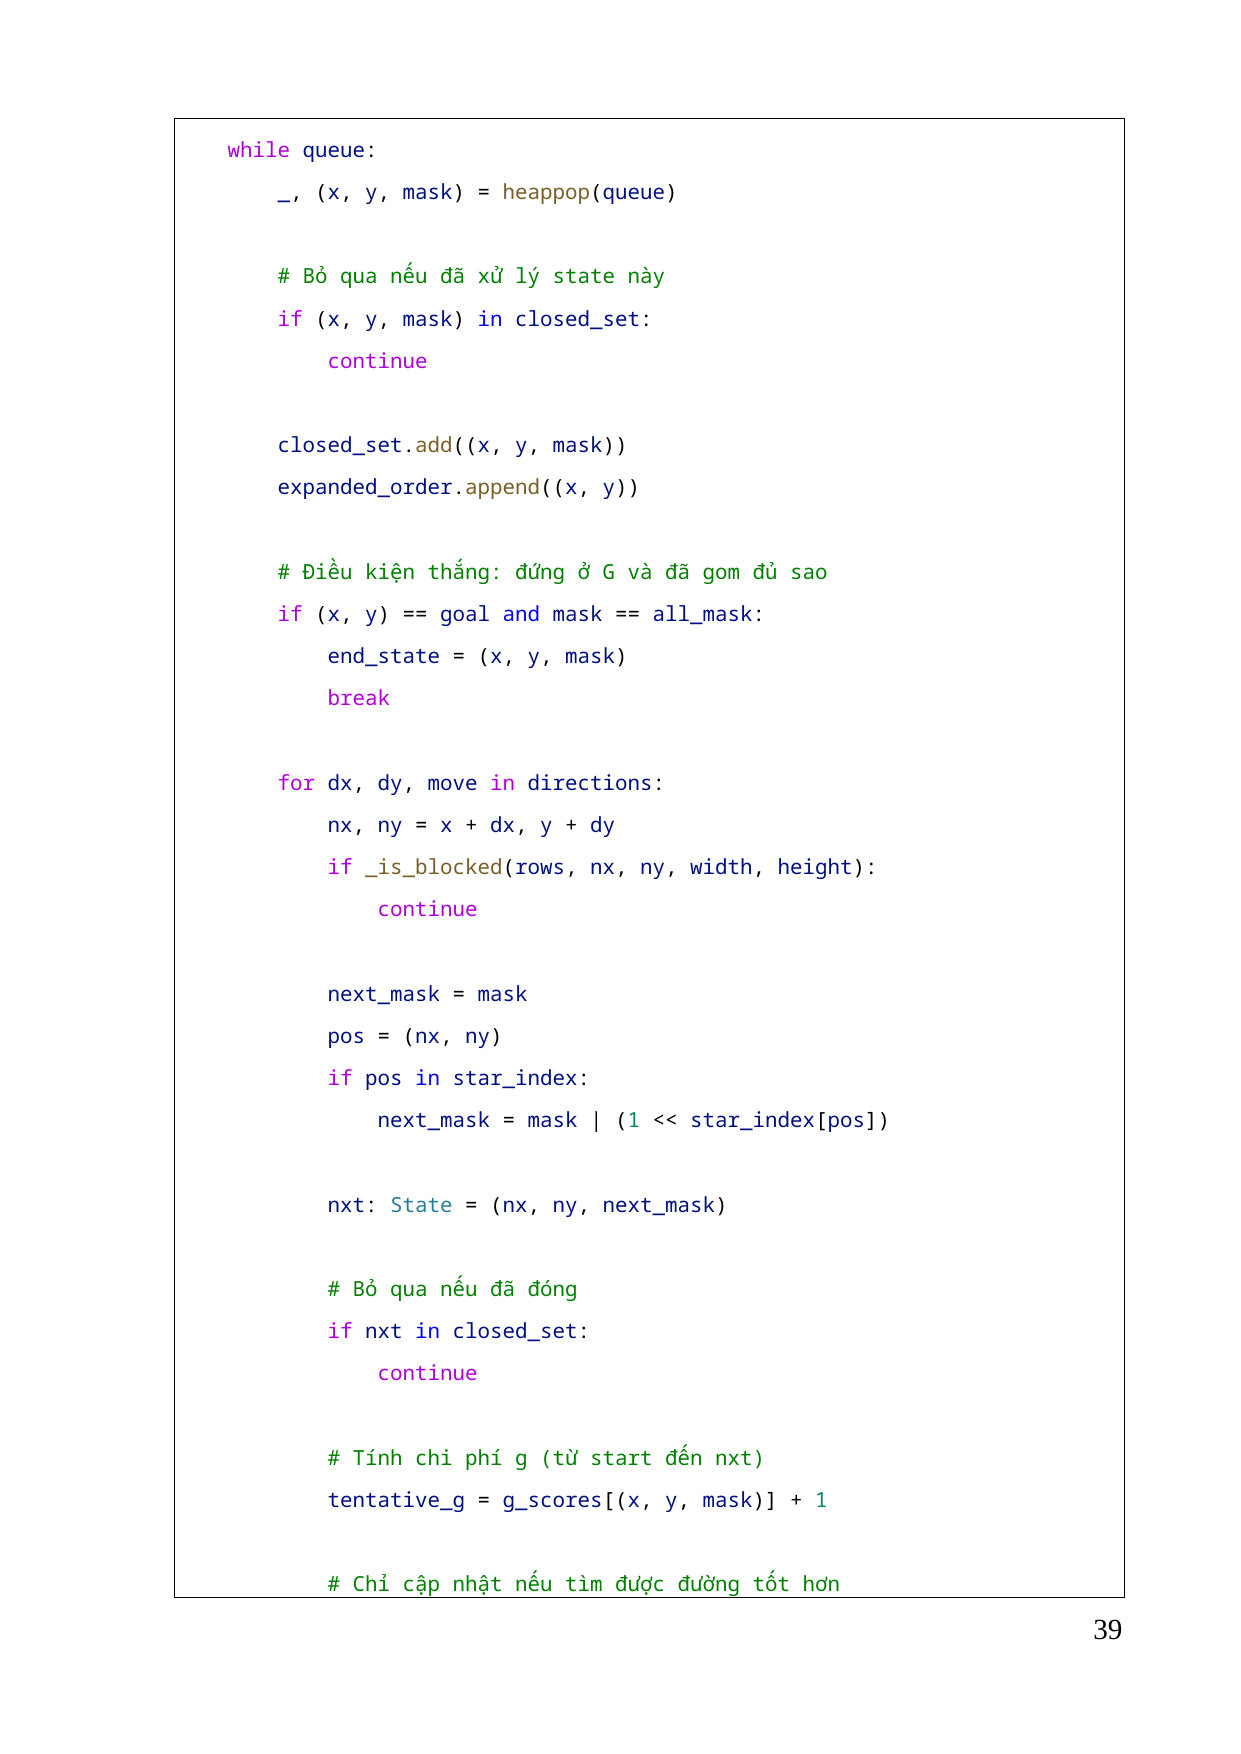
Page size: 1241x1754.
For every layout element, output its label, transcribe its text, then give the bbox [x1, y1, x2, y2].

text nx, ny = x + dx, y + dy [177, 796, 1122, 838]
text # Điều kiện thắng: đứng ở G và đã gom đủ sao [177, 543, 1122, 585]
text if nxt in closed_set: [177, 1302, 1122, 1345]
text for dx, dy, move in directions: [177, 754, 1122, 796]
text if (x, y, mask) in closed_set: [177, 290, 1122, 332]
text # Bỏ qua nếu đã đóng [177, 1260, 1122, 1302]
text continue [177, 332, 1122, 374]
text _, (x, y, mask) = heappop(queue) [177, 163, 1122, 206]
text expanded_order.append((x, y)) [177, 459, 1122, 501]
text if pos in star_index: [177, 1049, 1122, 1092]
text continue [177, 881, 1122, 923]
text end_state = (x, y, mask) [177, 627, 1122, 670]
text next_mask = mask | (1 << star_index[pos]) [177, 1092, 1122, 1134]
text nxt: State = (nx, ny, next_mask) [177, 1176, 1122, 1218]
text break [177, 670, 1122, 712]
text pos = (nx, ny) [177, 1007, 1122, 1049]
text continue [177, 1345, 1122, 1387]
text closed_set.add((x, y, mask)) [177, 417, 1122, 459]
text tentative_g = g_scores[(x, y, mask)] + 1 [177, 1471, 1122, 1513]
text next_mask = mask [177, 965, 1122, 1007]
text # Bỏ qua nếu đã xử lý state này [177, 248, 1122, 290]
text # Chỉ cập nhật nếu tìm được đường tốt hơn [177, 1556, 1122, 1597]
text while queue: [175, 119, 1124, 163]
text if (x, y) == goal and mask == all_mask: [177, 585, 1122, 627]
text if _is_blocked(rows, nx, ny, width, height): [177, 838, 1122, 881]
text # Tính chi phí g (từ start đến nxt) [177, 1429, 1122, 1471]
